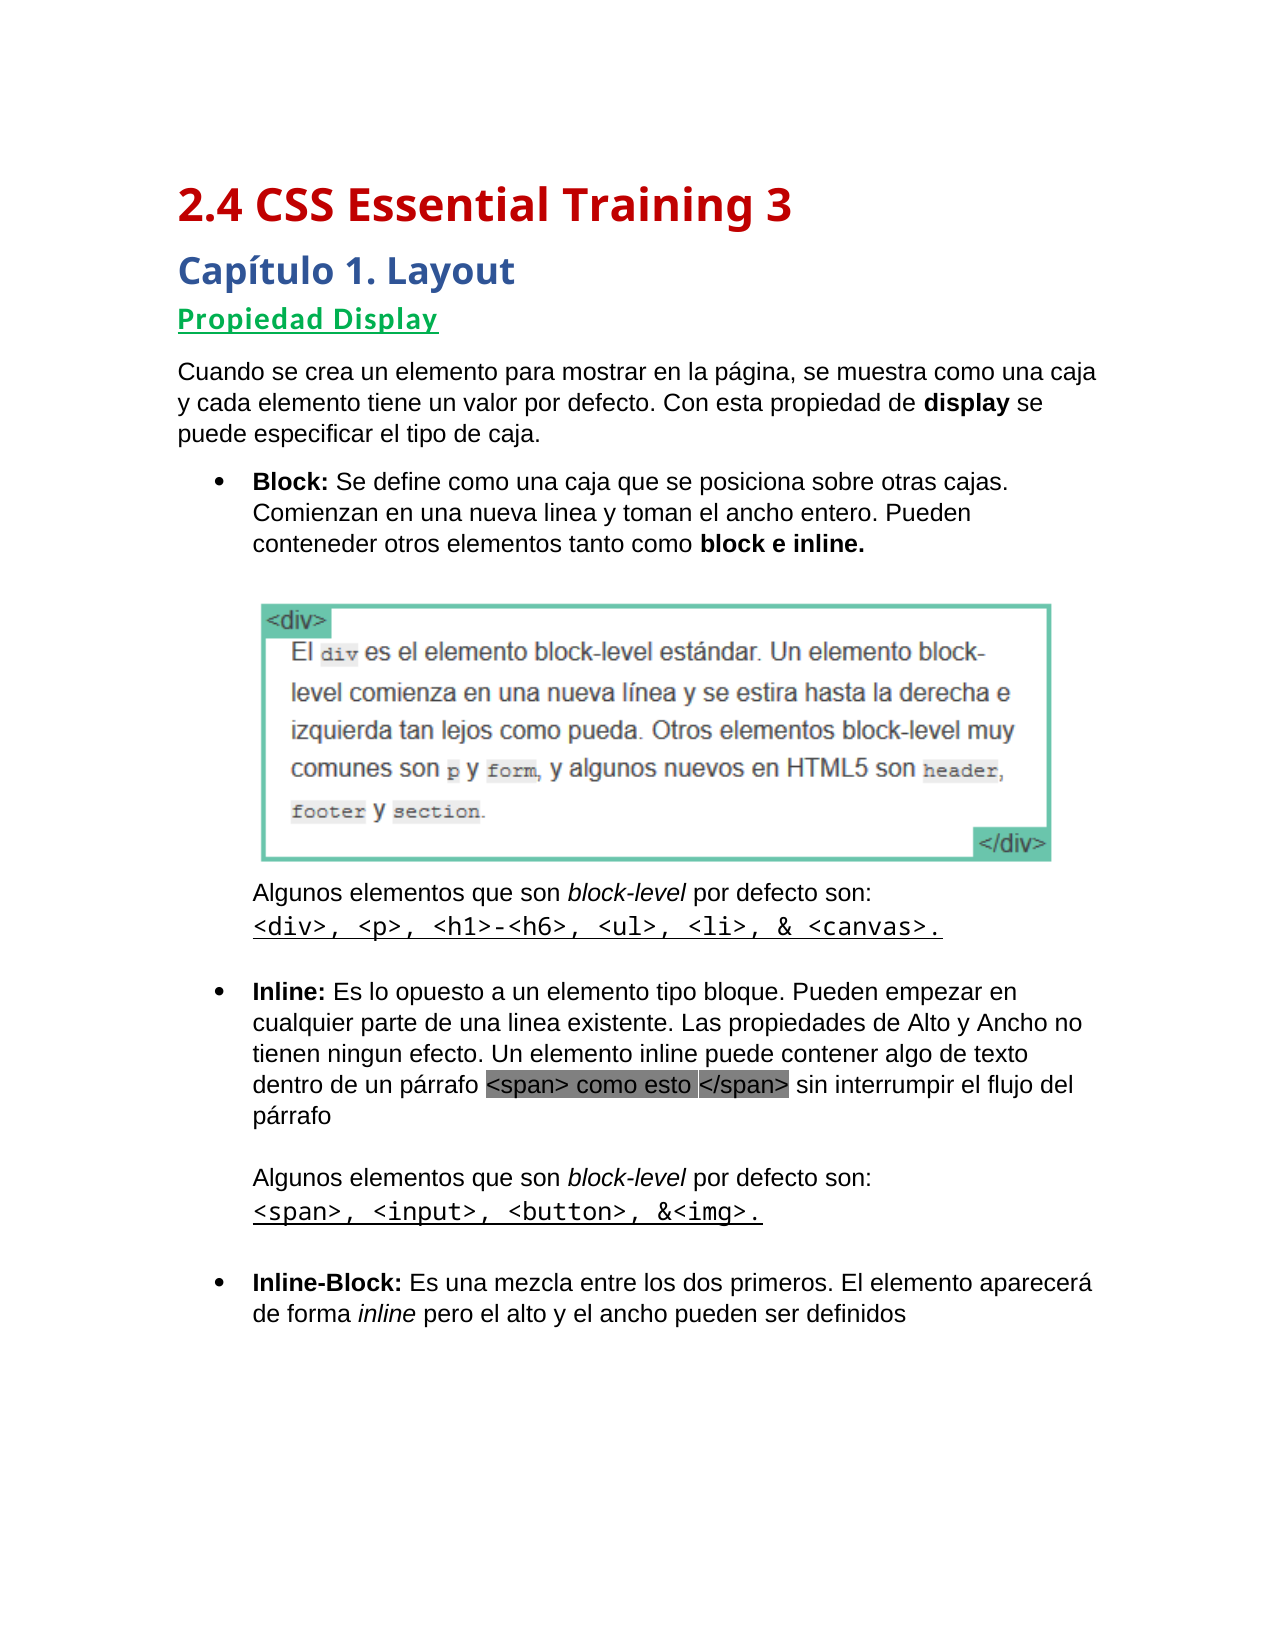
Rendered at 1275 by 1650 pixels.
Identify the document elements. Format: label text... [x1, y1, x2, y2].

list Algunos elementos que son block-level por defecto son: [252, 878, 1098, 906]
subtitle Propiedad Display [177, 299, 1098, 337]
list <span>, <input>, <button>, &<img>. [252, 1194, 1098, 1228]
list <div>, <p>, <h1>-<h6>, <ul>, <li>, & <canvas>. [252, 909, 1098, 943]
subtitle 2.4 CSS Essential Training 3 [177, 173, 1098, 235]
list Block: Se define como una caja que se posiciona sobre otras cajas. Comienzan en una nueva linea y toman el ancho entero. Pueden conteneder otros elementos tanto como block e inline. [215, 467, 1098, 558]
picture [252, 591, 1060, 876]
list Algunos elementos que son block-level por defecto son: [252, 1163, 1098, 1192]
text Cuando se crea un elemento para mostrar en la página, se muestra como una caja y cada elemento tiene un valor por defecto. Con esta propiedad de display se puede especificar el tipo de caja. [177, 357, 1098, 448]
subtitle Capítulo 1. Layout [177, 244, 1098, 295]
list Inline: Es lo opuesto a un elemento tipo bloque. Pueden empezar en cualquier parte de una linea existente. Las propiedades de Alto y Ancho no tienen ningun efecto. Un elemento inline puede contener algo de texto dentro de un párrafo <span> como esto </span> sin interrumpir el flujo del párrafo [215, 977, 1098, 1129]
list Inline-Block: Es una mezcla entre los dos primeros. El elemento aparecerá de forma inline pero el alto y el ancho pueden ser definidos [215, 1267, 1098, 1327]
